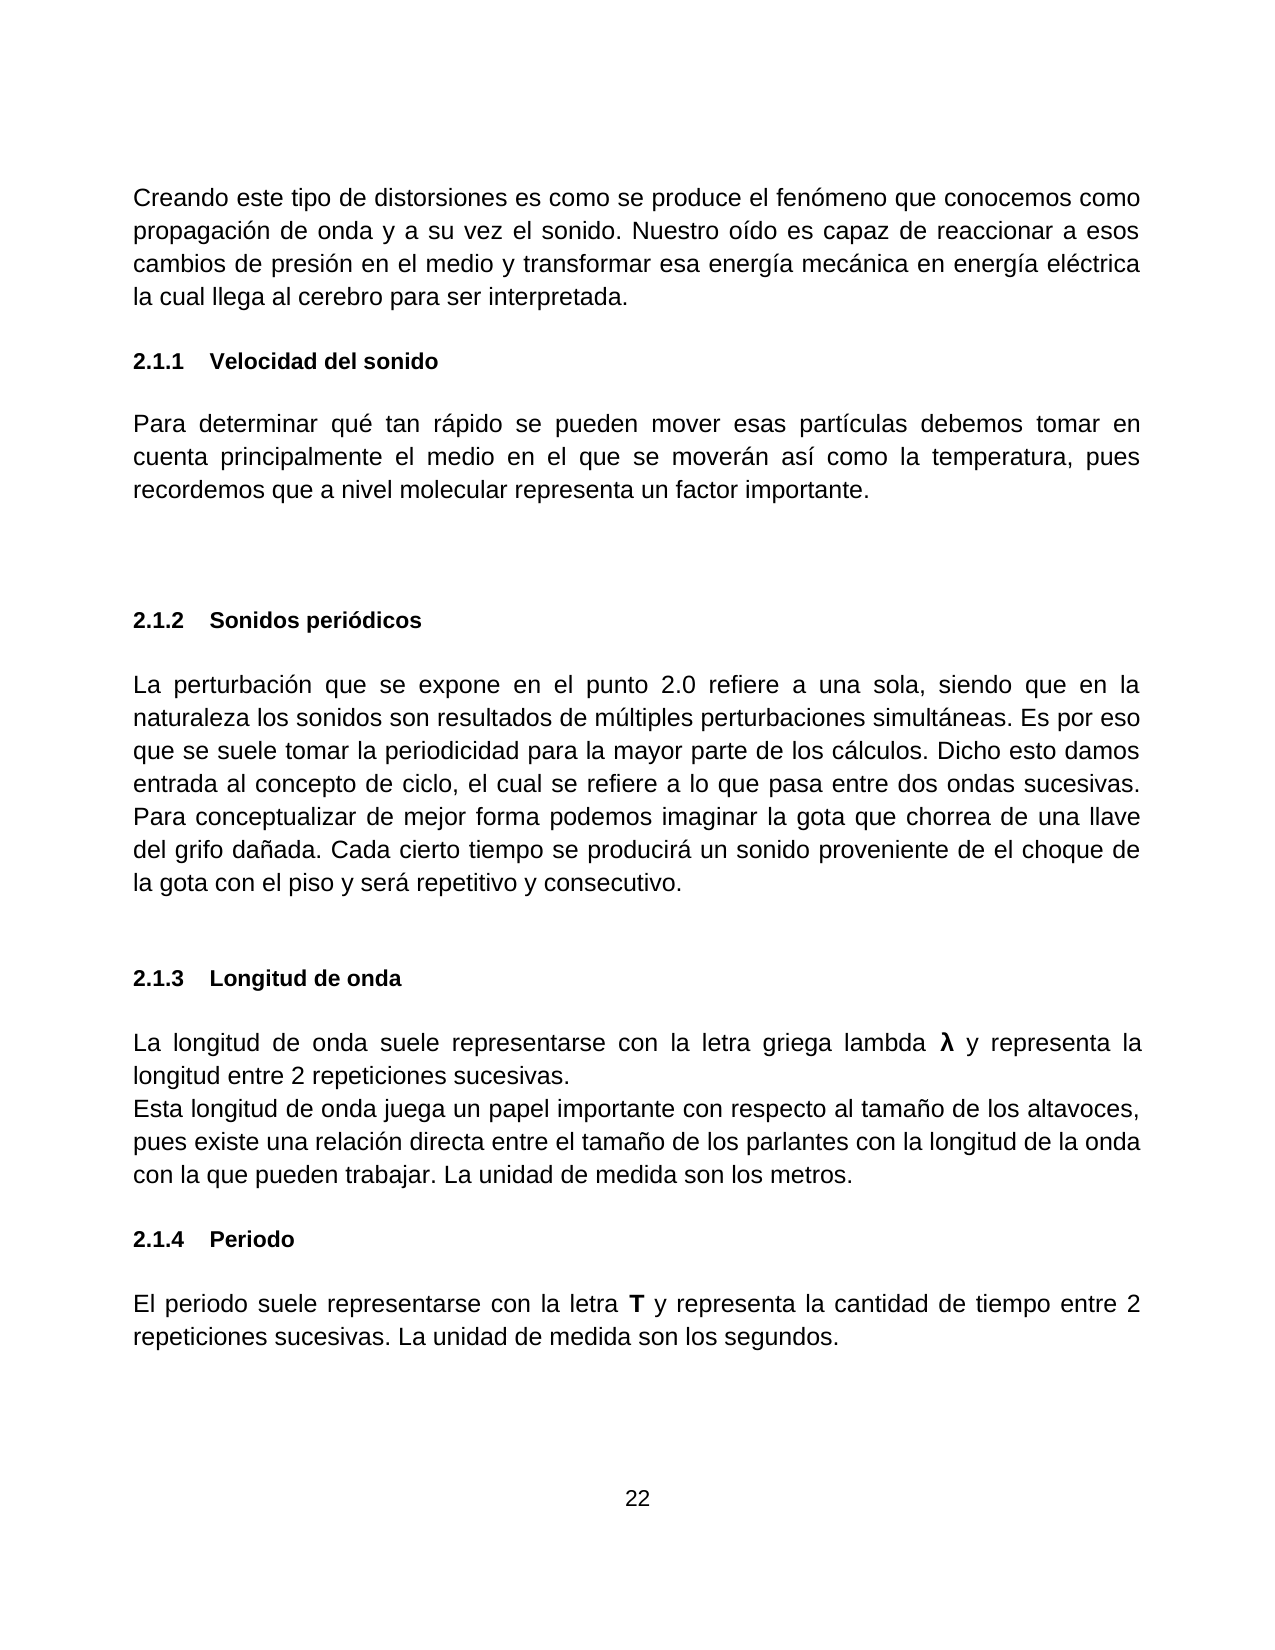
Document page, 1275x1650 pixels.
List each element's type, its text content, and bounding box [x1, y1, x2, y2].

text La longitud de onda suele representarse con la letra griega lambda λ y representa la longitud entre 2 repeticiones sucesivas. [133, 1028, 1142, 1090]
text La perturbación que se expone en el punto 2.0 refiere a una sola, siendo que en la naturaleza los sonidos son resultados de múltiples perturbaciones simultáneas. Es por eso que se suele tomar la periodicidad para la mayor parte de los cálculos. Dicho esto damos entrada al concepto de ciclo, el cual se refiere a lo que pasa entre dos ondas sucesivas. Para conceptualizar de mejor forma podemos imaginar la gota que chorrea de una llave del grifo dañada. Cada cierto tiempo se producirá un sonido proveniente de el choque de la gota con el piso y será repetitivo y consecutivo. [133, 670, 1142, 897]
text Creando este tipo de distorsiones es como se produce el fenómeno que conocemos como propagación de onda y a su vez el sonido. Nuestro oído es capaz de reaccionar a esos cambios de presión en el medio y transformar esa energía mecánica en energía eléctrica la cual llega al cerebro para ser interpretada. [133, 183, 1142, 311]
text Esta longitud de onda juega un papel importante con respecto al tamaño de los altavoces, pues existe una relación directa entre el tamaño de los parlantes con la longitud de la onda con la que pueden trabajar. La unidad de medida son los metros. [133, 1094, 1142, 1189]
text El periodo suele representarse con la letra T y representa la cantidad de tiempo entre 2 repeticiones sucesivas. La unidad de medida son los segundos. [133, 1289, 1142, 1351]
subtitle 2.1.3 Longitud de onda [133, 965, 1142, 991]
text Para determinar qué tan rápido se pueden mover esas partículas debemos tomar en cuenta principalmente el medio en el que se moverán así como la temperatura, pues recordemos que a nivel molecular representa un factor importante. [133, 408, 1142, 503]
subtitle 2.1.4 Periodo [133, 1226, 1142, 1252]
subtitle 2.1.1 Velocidad del sonido [133, 348, 1142, 405]
subtitle 2.1.2 Sonidos periódicos [133, 607, 1142, 633]
